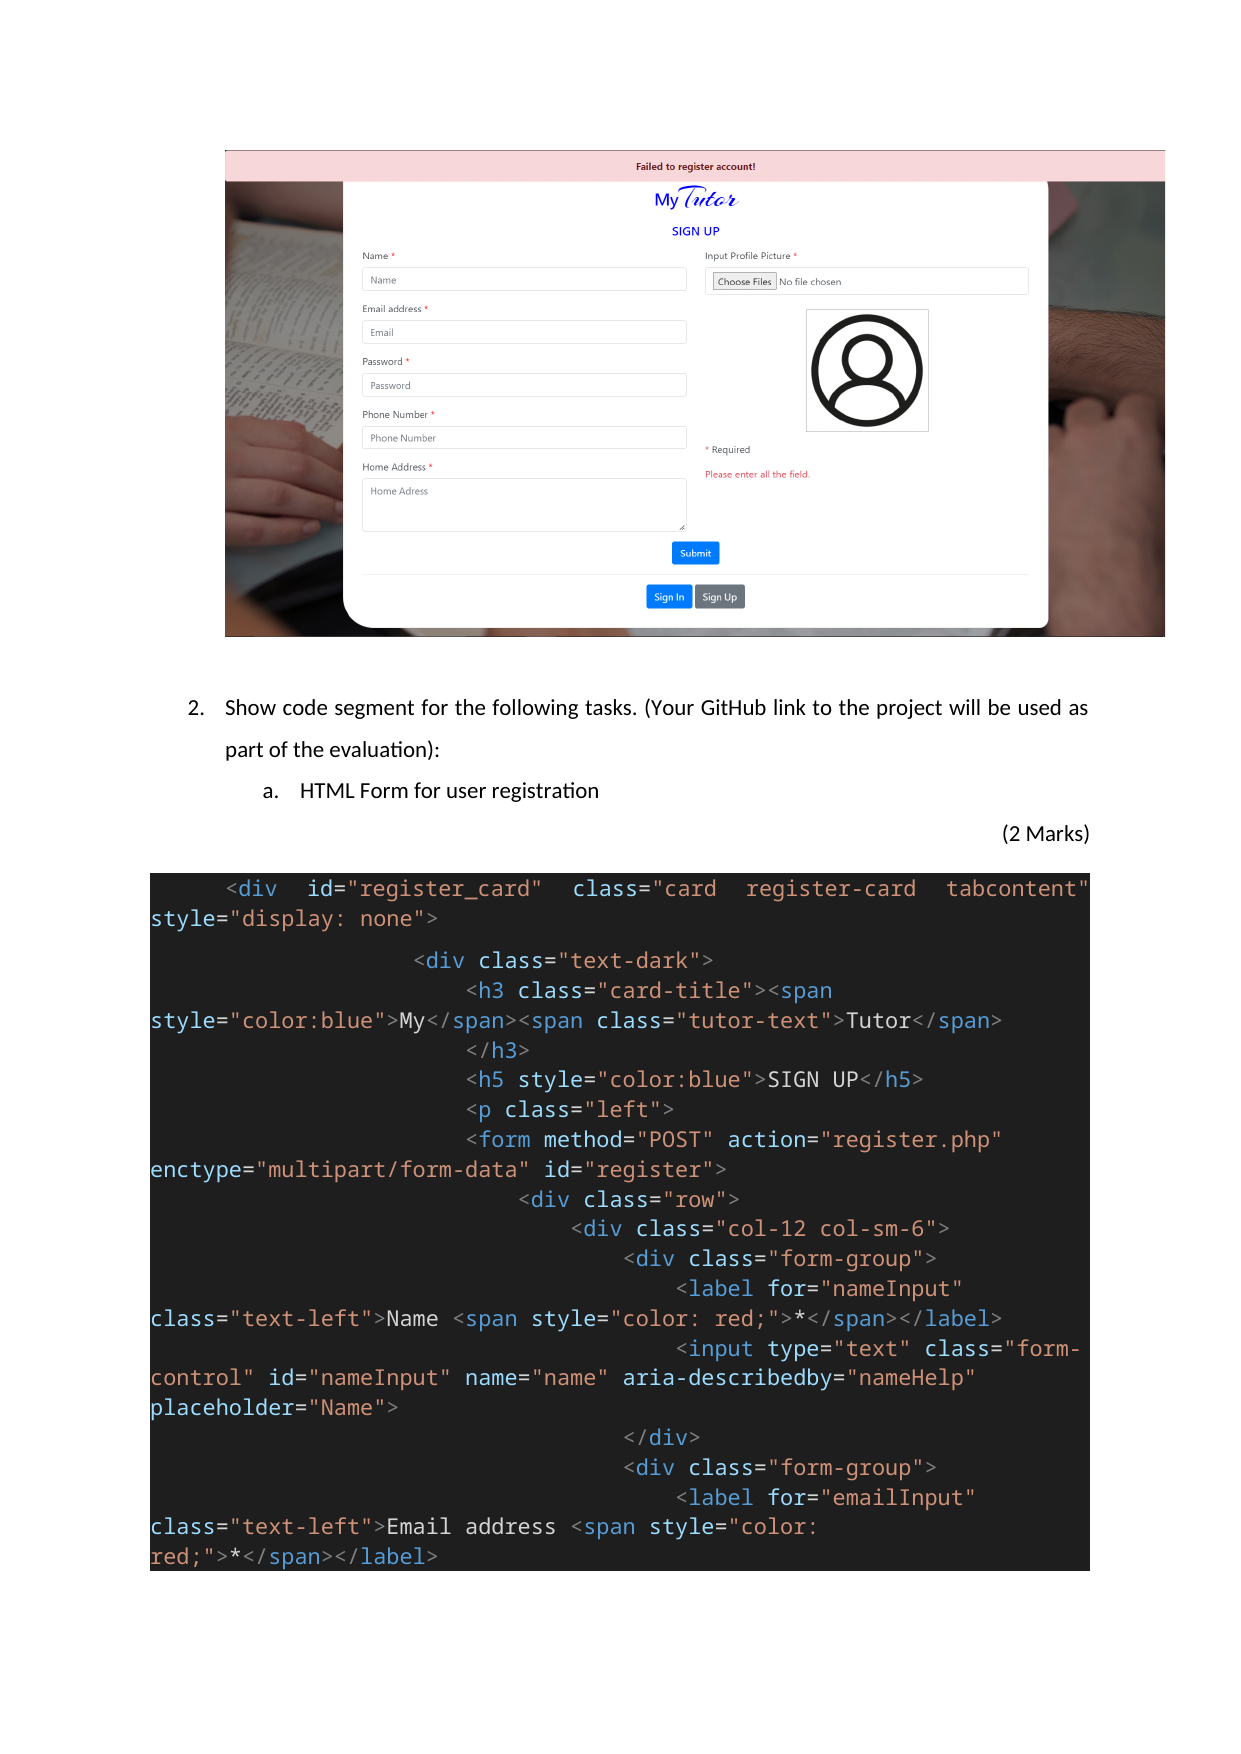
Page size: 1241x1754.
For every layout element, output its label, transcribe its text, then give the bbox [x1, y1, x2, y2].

text <div id="register_card" class="card register-card tabcontent" style="display: none"> [150, 873, 1090, 933]
text <h3 class="card-title"><span style="color:blue">My</span><span class="tutor-text">Tutor</span> [150, 975, 1090, 1034]
text </div> [150, 1422, 1090, 1452]
text <div class="form-group"> [150, 1452, 1090, 1481]
text <h5 style="color:blue">SIGN UP</h5> [150, 1064, 1090, 1094]
text <div class="row"> [150, 1183, 1090, 1213]
text <label for="nameInput" class="text-left">Name <span style="color: red;">*</span></label> [150, 1273, 1090, 1332]
text <input type="text" class="form-control" id="nameInput" name="name" aria-describedby="nameHelp" placeholder="Name"> [150, 1332, 1090, 1422]
text <div class="text-dark"> [150, 945, 1090, 975]
list HTML Form for user registration [262, 777, 1090, 805]
list (2 Marks) [225, 819, 1090, 847]
text <p class="left"> [150, 1094, 1090, 1124]
text <div class="col-12 col-sm-6"> [150, 1213, 1090, 1243]
text </h3> [150, 1034, 1090, 1064]
text <label for="emailInput" class="text-left">Email address <span style="color: red;">*</span></label> [150, 1481, 1090, 1571]
text <form method="POST" action="register.php" enctype="multipart/form-data" id="register"> [150, 1124, 1090, 1183]
list Show code segment for the following tasks. (Your GitHub link to the project will be used as part of the evaluation): [187, 693, 1090, 763]
text <div class="form-group"> [150, 1243, 1090, 1273]
picture [225, 150, 1166, 637]
